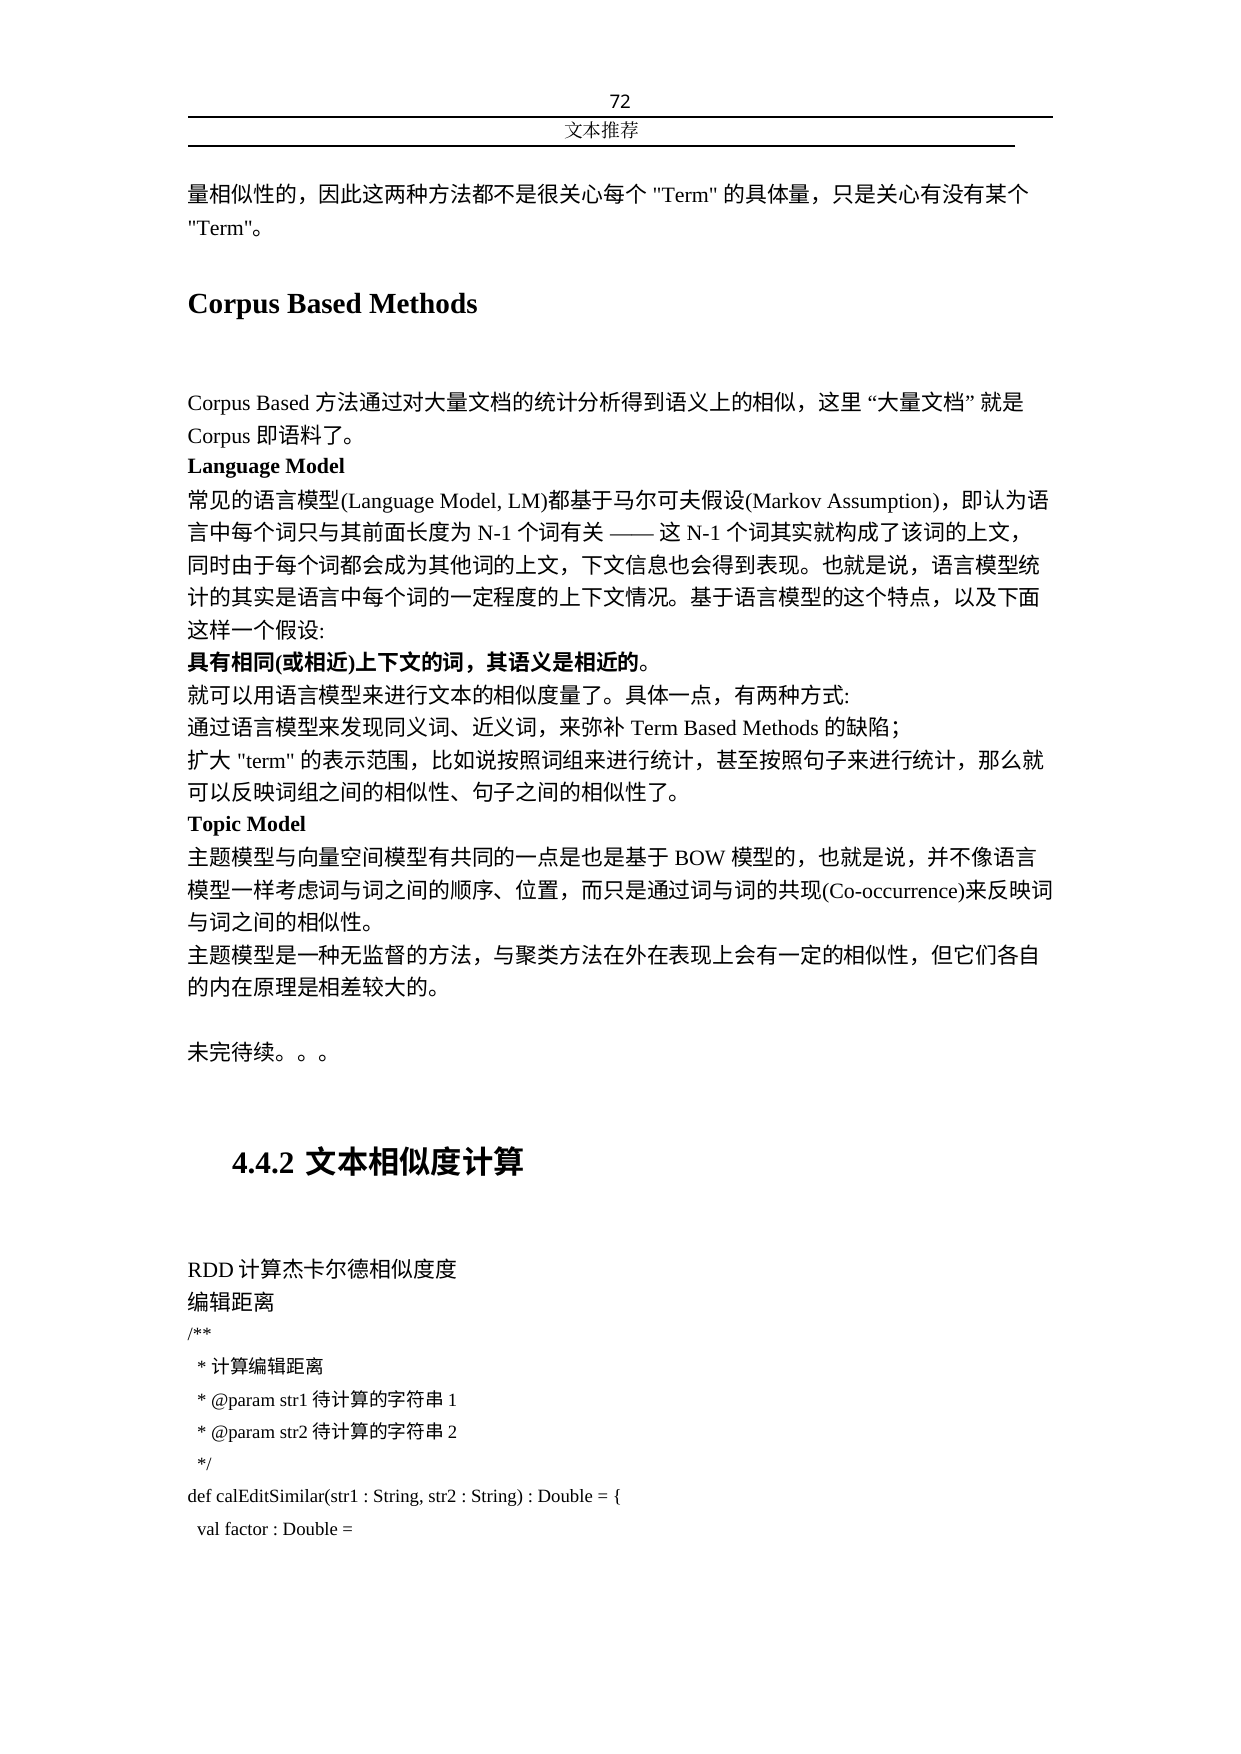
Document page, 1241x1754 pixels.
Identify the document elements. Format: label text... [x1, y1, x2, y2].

subtitle 文本相似度计算 [232, 1127, 1053, 1192]
text RDD计算杰卡尔德相似度度 [187, 1252, 1053, 1284]
text Topic Model [187, 807, 1053, 840]
text 编辑距离 [187, 1284, 1053, 1317]
text 常见的语言模型(Language Model, LM)都基于马尔可夫假设(Markov Assumption)，即认为语言中每个词只与其前面长度为 N-1 个词有关 —— 这 N-1 个词其实就构成了该词的上文，同时由于每个词都会成为其他词的上文，下文信息也会得到表现。也就是说，语言模型统计的其实是语言中每个词的一定程度的上下文情况。基于语言模型的这个特点，以及下面这样一个假设: [187, 482, 1053, 645]
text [187, 177, 1053, 242]
subtitle Corpus Based Methods [187, 271, 1053, 336]
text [187, 1317, 1053, 1544]
text Corpus Based 方法通过对大量文档的统计分析得到语义上的相似，这里 “大量文档” 就是 Corpus 即语料了。 [187, 385, 1053, 450]
text 通过语言模型来发现同义词、近义词，来弥补 Term Based Methods 的缺陷； [187, 710, 1053, 742]
text Language Model [187, 450, 1053, 482]
text 扩大 "term" 的表示范围，比如说按照词组来进行统计，甚至按照句子来进行统计，那么就可以反映词组之间的相似性、句子之间的相似性了。 [187, 742, 1053, 807]
text 主题模型是一种无监督的方法，与聚类方法在外在表现上会有一定的相似性，但它们各自的内在原理是相差较大的。 [187, 937, 1053, 1002]
text 就可以用语言模型来进行文本的相似度量了。具体一点，有两种方式: [187, 677, 1053, 710]
text 主题模型与向量空间模型有共同的一点是也是基于 BOW 模型的，也就是说，并不像语言模型一样考虑词与词之间的顺序、位置，而只是通过词与词的共现(Co-occurrence)来反映词与词之间的相似性。 [187, 840, 1053, 937]
text 未完待续。。。 [187, 1035, 1053, 1067]
text 具有相同(或相近)上下文的词，其语义是相近的。 [187, 645, 1053, 677]
